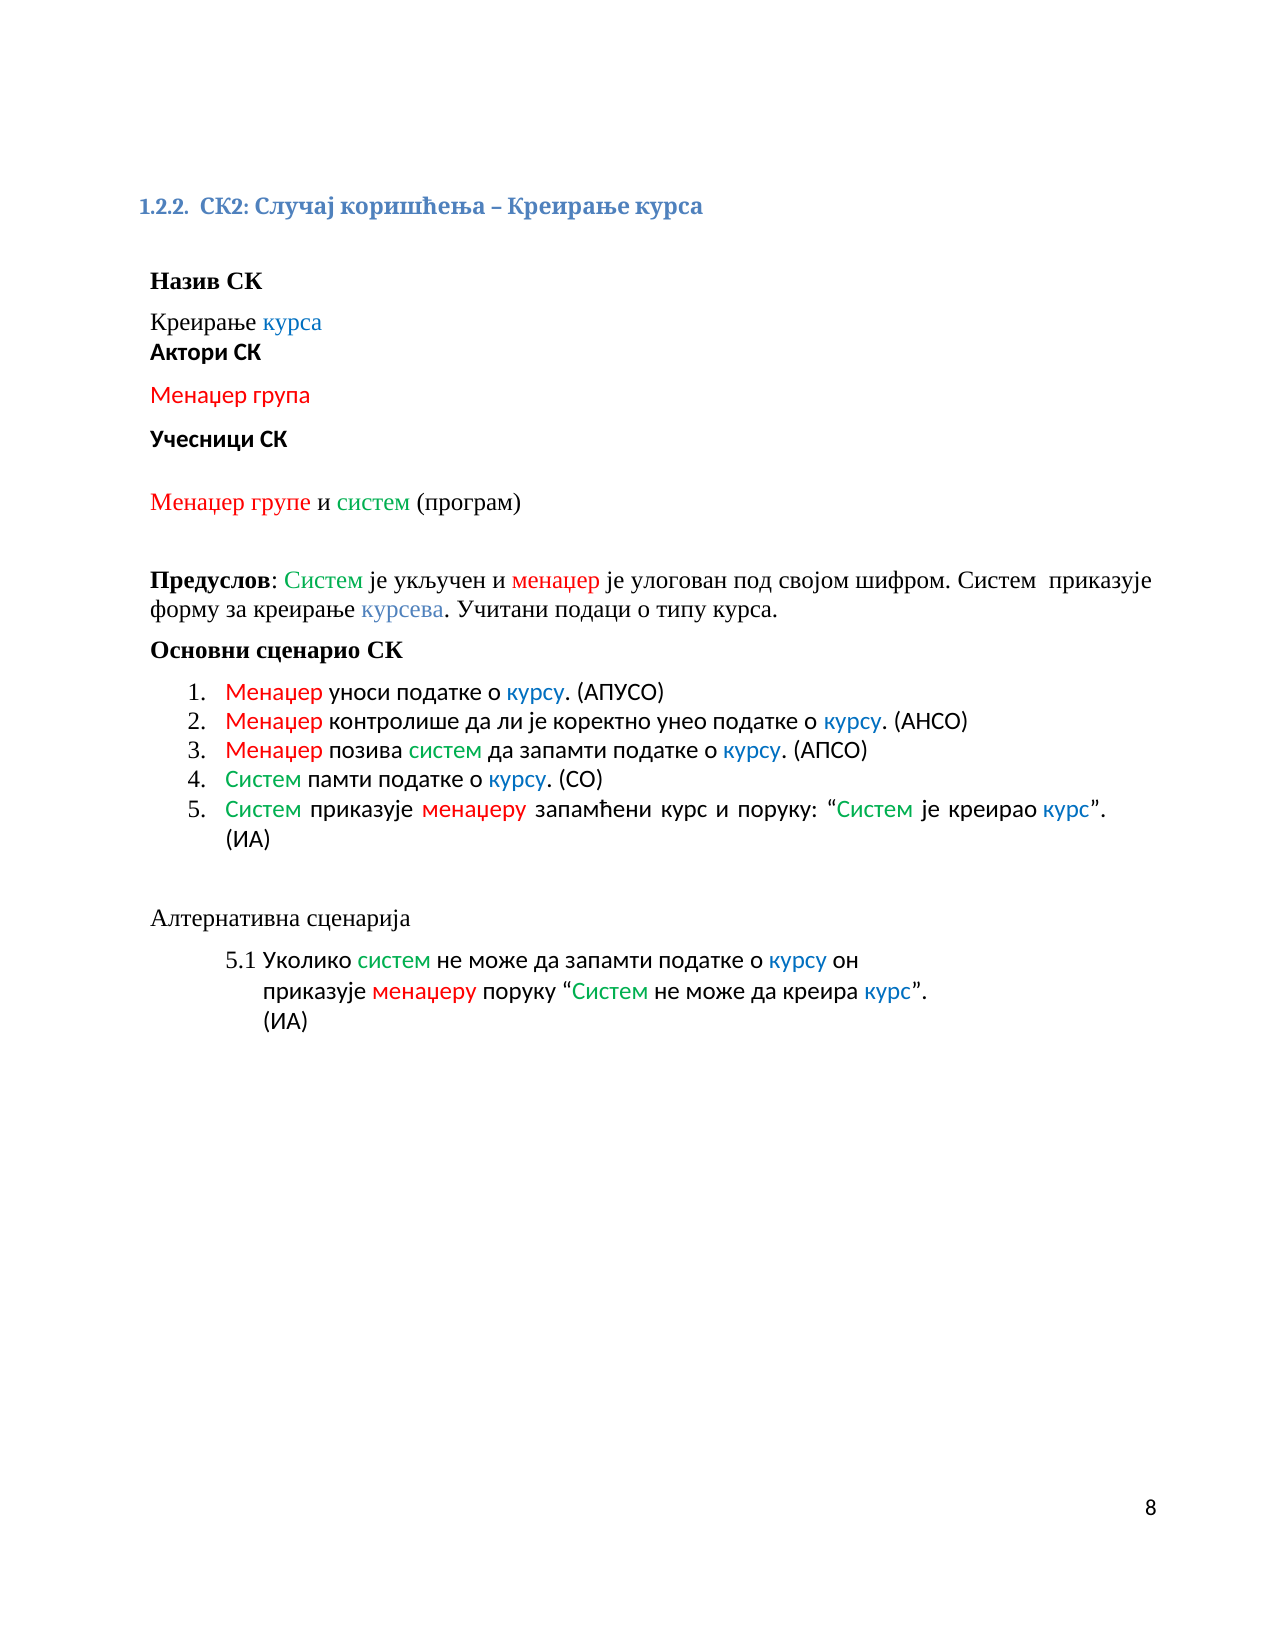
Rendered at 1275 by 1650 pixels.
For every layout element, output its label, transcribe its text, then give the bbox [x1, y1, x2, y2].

list Уколико систем не може да запамти податке о курсу он приказује менаџеру поруку “Систем не може да креира курс”. (ИА) [225, 944, 968, 1036]
list Систем приказује менаџеру запамћени курс и поруку: “Систем је креирао курс”. (ИА) [187, 793, 1126, 854]
list Систем памти податке о курсу. (СО) [187, 764, 1156, 793]
list Менаџер уноси податке о курсу. (АПУСО) [187, 676, 1156, 706]
subtitle Назив СК [150, 266, 1156, 295]
text Алтернативна сценарија [150, 903, 1156, 932]
subtitle Основни сценарио СК [150, 635, 1156, 663]
text Креирање курса [150, 307, 1156, 336]
list Менаџер позива систем да запамти податке о курсу. (АПСО) [187, 736, 1156, 764]
list Менаџер контролише да ли је коректно унео податке о курсу. (АНСО) [187, 707, 1156, 736]
text Актори СК Менаџер група Учесници СК [150, 336, 319, 453]
text Предуслов: Систем је укључен и менаџер je улогован под својом шифром. Систем приказује форму за креирање курсева. Учитани подаци о типу курса. [150, 565, 1156, 622]
text Mенаџер групе и систем (програм) [150, 487, 1156, 516]
subtitle 1.2.2. СК2: Случај коришћења – Креирање курса [139, 194, 1156, 220]
